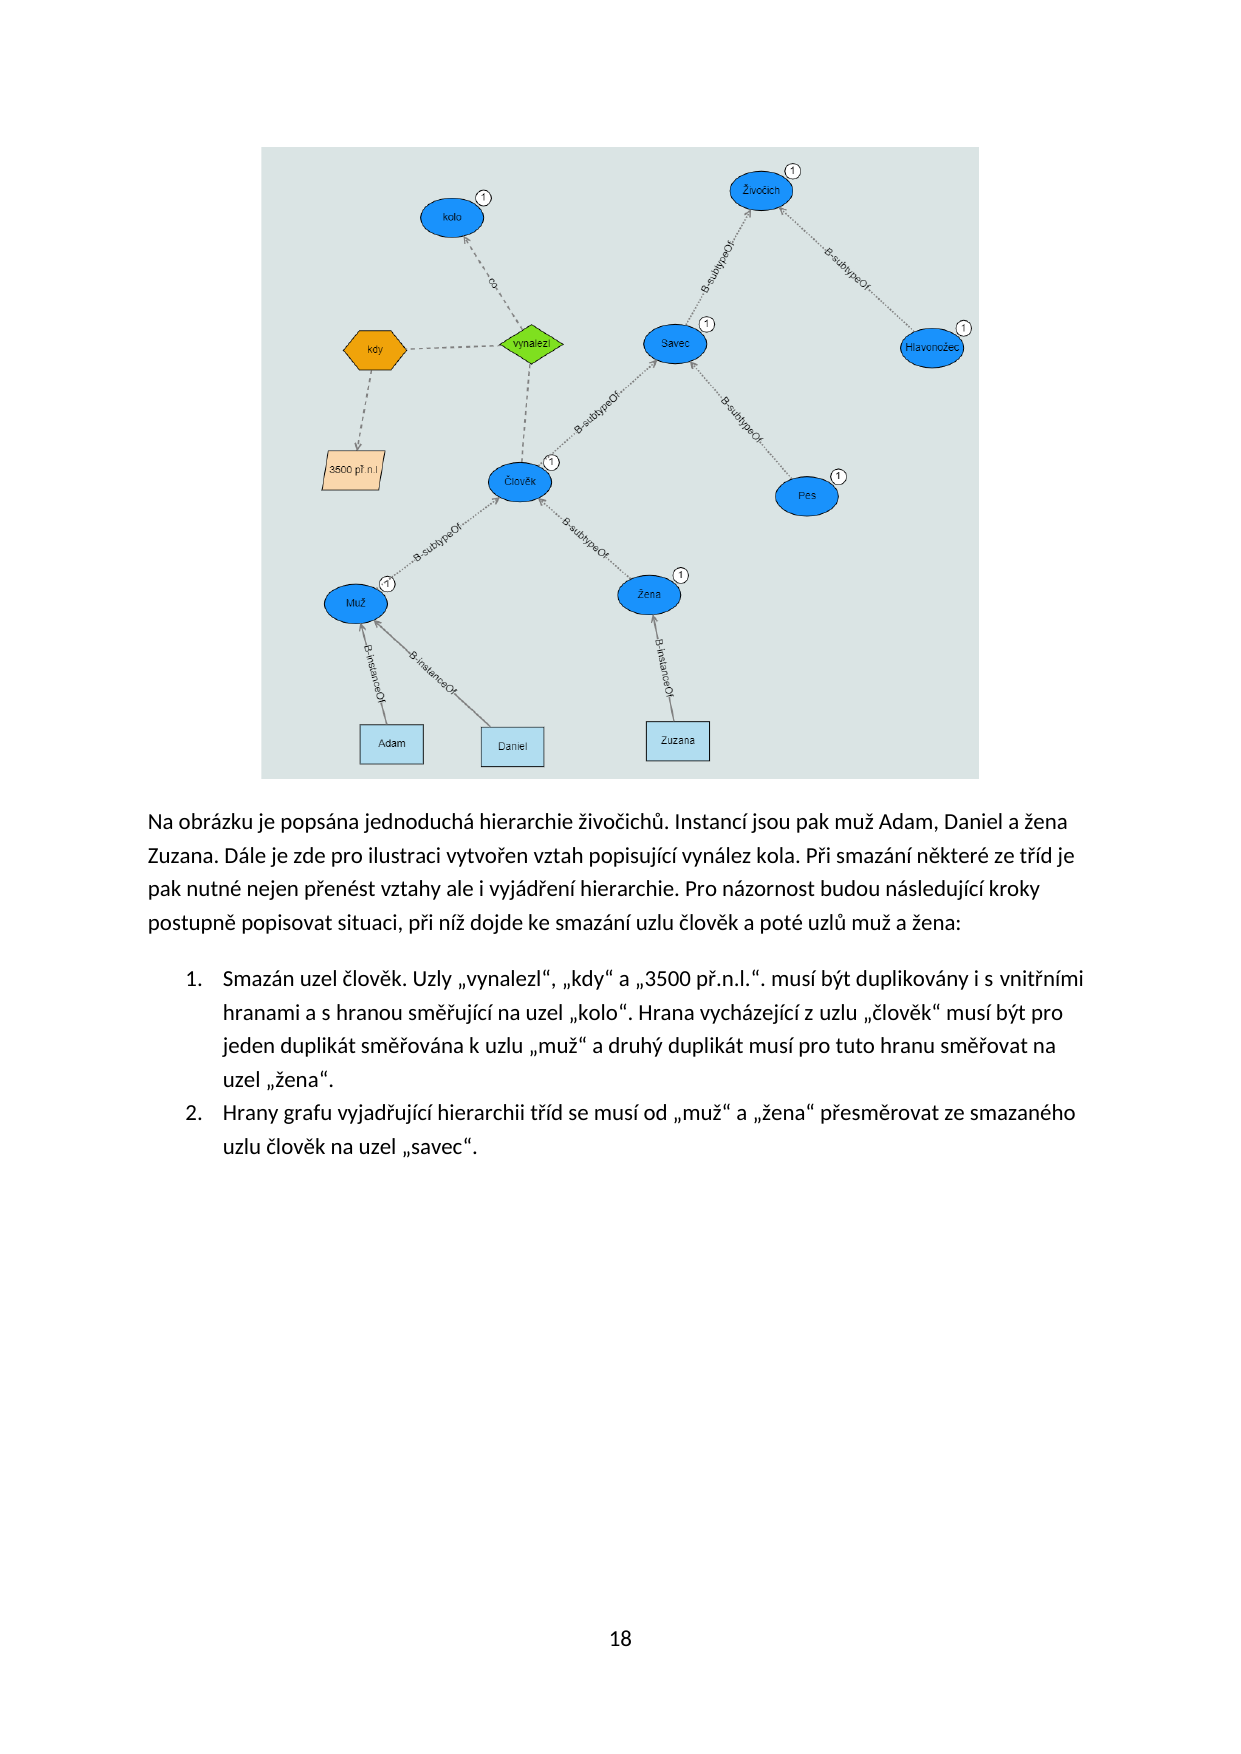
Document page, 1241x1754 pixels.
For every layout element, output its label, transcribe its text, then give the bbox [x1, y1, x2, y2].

list Smazán uzel člověk. Uzly „vynalezl“, „kdy“ a „3500 př.n.l.“. musí být duplikovány i s vnitřními hranami a s hranou směřující na uzel „kolo“. Hrana vycházející z uzlu „člověk“ musí být pro jeden duplikát směřována k uzlu „muž“ a druhý duplikát musí pro tuto hranu směřovat na uzel „žena“. [185, 964, 1093, 1093]
list Hrany grafu vyjadřující hierarchii tříd se musí od „muž“ a „žena“ přesměrovat ze smazaného uzlu člověk na uzel „savec“. [185, 1098, 1093, 1160]
picture [261, 147, 979, 779]
text Na obrázku je popsána jednoduchá hierarchie živočichů. Instancí jsou pak muž Adam, Daniel a žena Zuzana. Dále je zde pro ilustraci vytvořen vztah popisující vynález kola. Při smazání některé ze tříd je pak nutné nejen přenést vztahy ale i vyjádření hierarchie. Pro názornost budou následující kroky postupně popisovat situaci, při níž dojde ke smazání uzlu člověk a poté uzlů muž a žena: [148, 807, 1093, 936]
